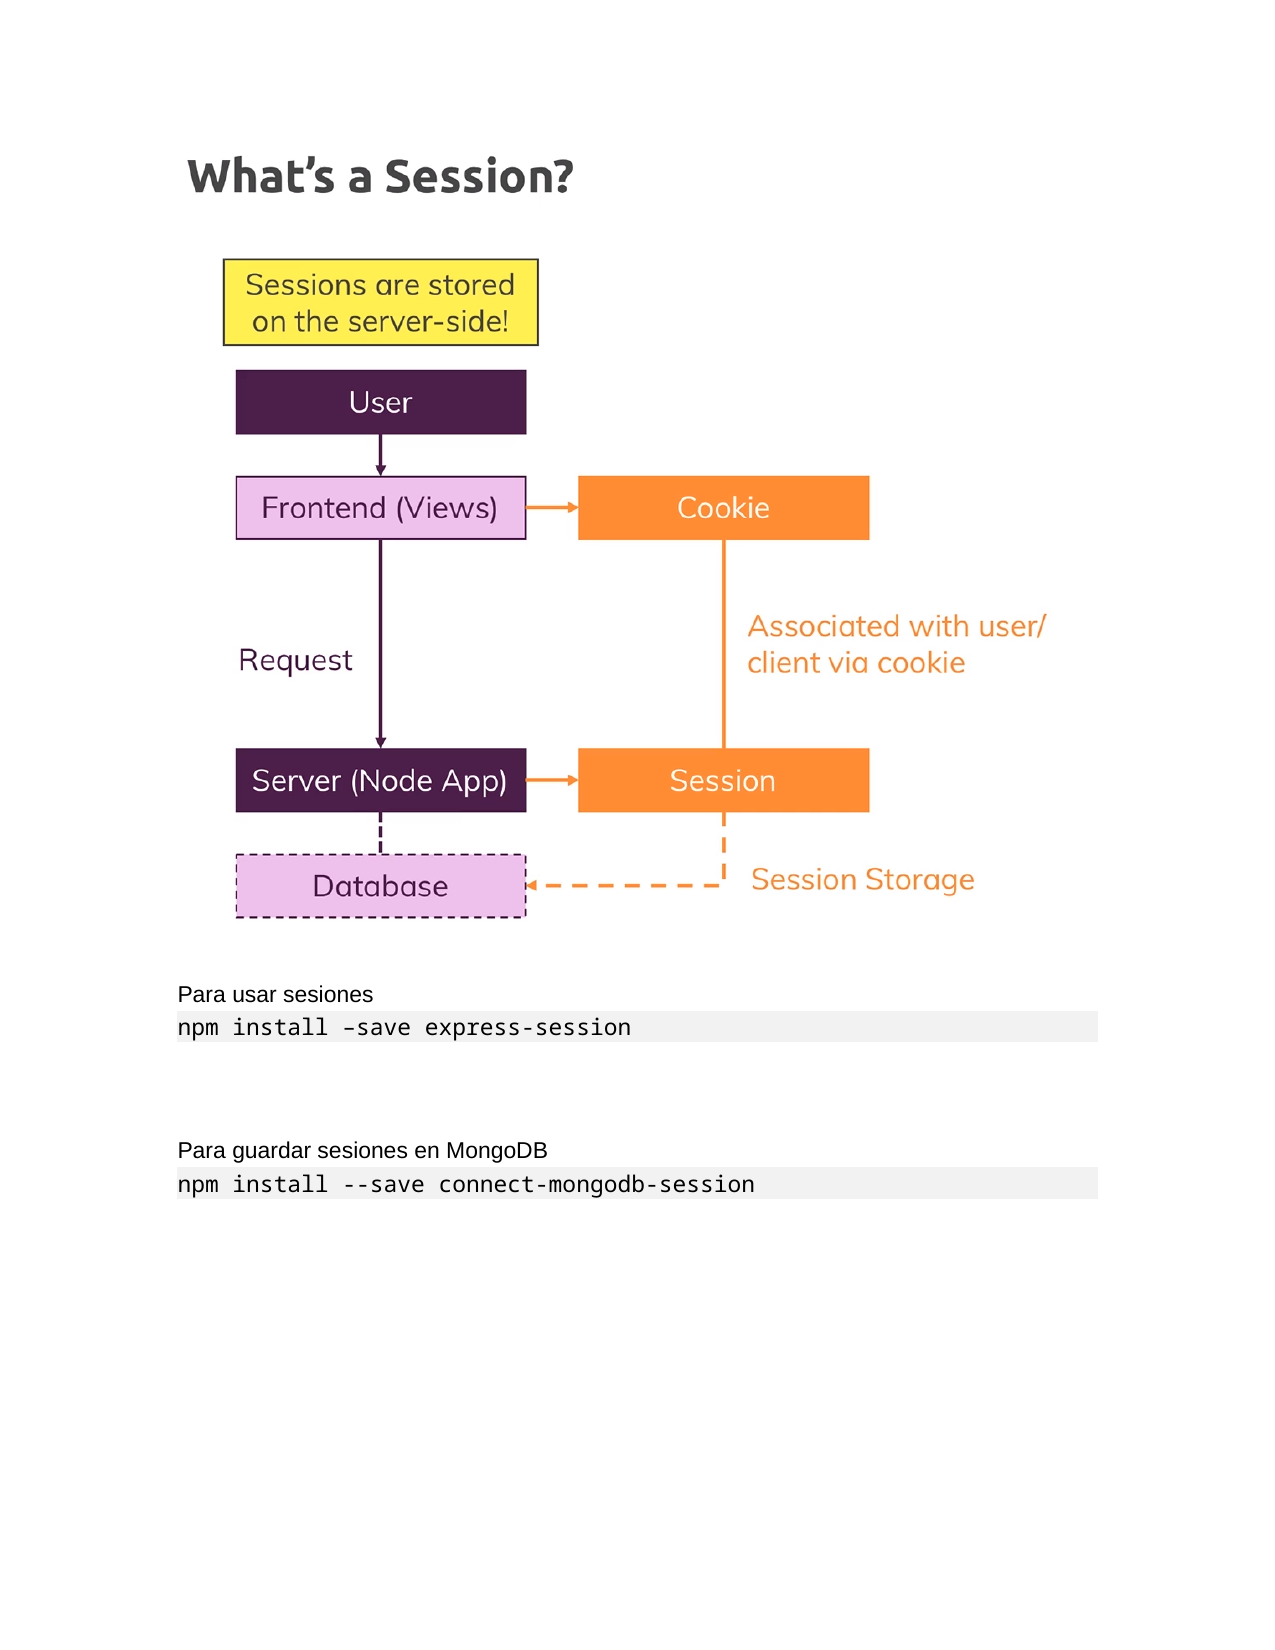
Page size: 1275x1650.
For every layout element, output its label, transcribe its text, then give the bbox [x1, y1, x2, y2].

text Para usar sesiones [177, 981, 1098, 1007]
text Para guardar sesiones en MongoDB [177, 1137, 1098, 1164]
text npm install --save connect-mongodb-session [177, 1167, 1098, 1199]
picture [177, 147, 1062, 944]
text npm install –save express-session [177, 1011, 1098, 1042]
